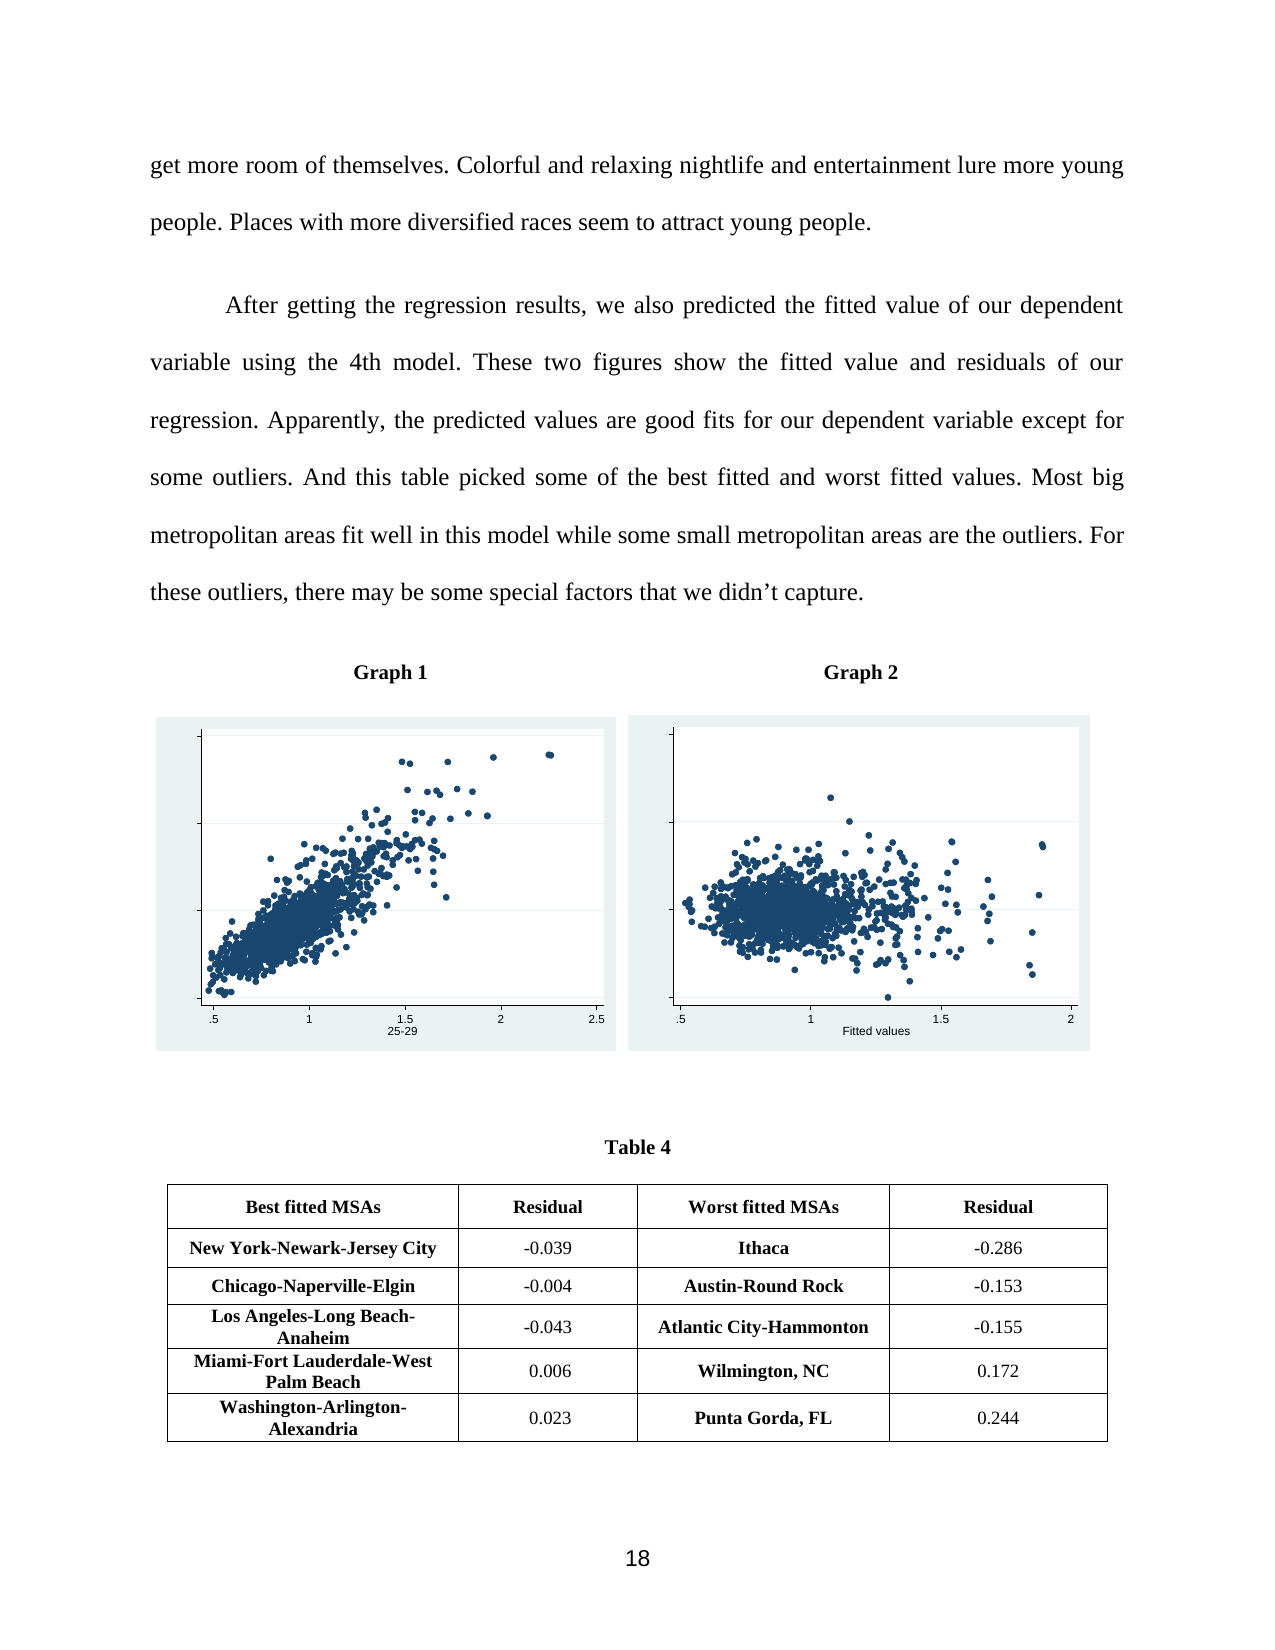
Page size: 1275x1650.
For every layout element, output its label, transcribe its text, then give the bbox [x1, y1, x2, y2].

table_cell Miami-Fort Lauderdale-West Palm Beach [168, 1349, 458, 1393]
table_cell New York-Newark-Jersey City [168, 1229, 458, 1267]
table_cell -0.004 [459, 1268, 637, 1304]
table_cell -0.155 [890, 1305, 1107, 1348]
table_header Worst fitted MSAs [638, 1185, 889, 1227]
table_cell 0.023 [459, 1394, 637, 1441]
table_cell Washington-Arlington-Alexandria [168, 1394, 458, 1441]
text Table 4 [150, 1135, 1125, 1159]
table_cell Los Angeles-Long Beach-Anaheim [168, 1305, 458, 1348]
table_cell Ithaca [638, 1229, 889, 1267]
table_cell 0.006 [459, 1349, 637, 1393]
table_cell Punta Gorda, FL [638, 1394, 889, 1441]
table_cell 0.172 [890, 1349, 1107, 1393]
table_cell -0.153 [890, 1268, 1107, 1304]
text Graph 1 Graph 2 [150, 660, 1125, 684]
table_header Best fitted MSAs [168, 1185, 458, 1227]
table_header Residual [459, 1185, 637, 1227]
table_cell Austin-Round Rock [638, 1268, 889, 1304]
table_cell Wilmington, NC [638, 1349, 889, 1393]
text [150, 150, 1125, 236]
table_cell Chicago-Naperville-Elgin [168, 1268, 458, 1304]
table_cell Atlantic City-Hammonton [638, 1305, 889, 1348]
table_cell -0.286 [890, 1229, 1107, 1267]
table_cell -0.039 [459, 1229, 637, 1267]
table_cell -0.043 [459, 1305, 637, 1348]
table_cell 0.244 [890, 1394, 1107, 1441]
text After getting the regression results, we also predicted the fitted value of our dependent variable using the 4th model. These two figures show the fitted value and residuals of our regression. Apparently, the predicted values are good fits for our dependent variable except for some outliers. And this table picked some of the best fitted and worst fitted values. Most big metropolitan areas fit well in this model while some small metropolitan areas are the outliers. For these outliers, there may be some special factors that we didn’t capture. [150, 290, 1125, 606]
table_header Residual [890, 1185, 1107, 1227]
